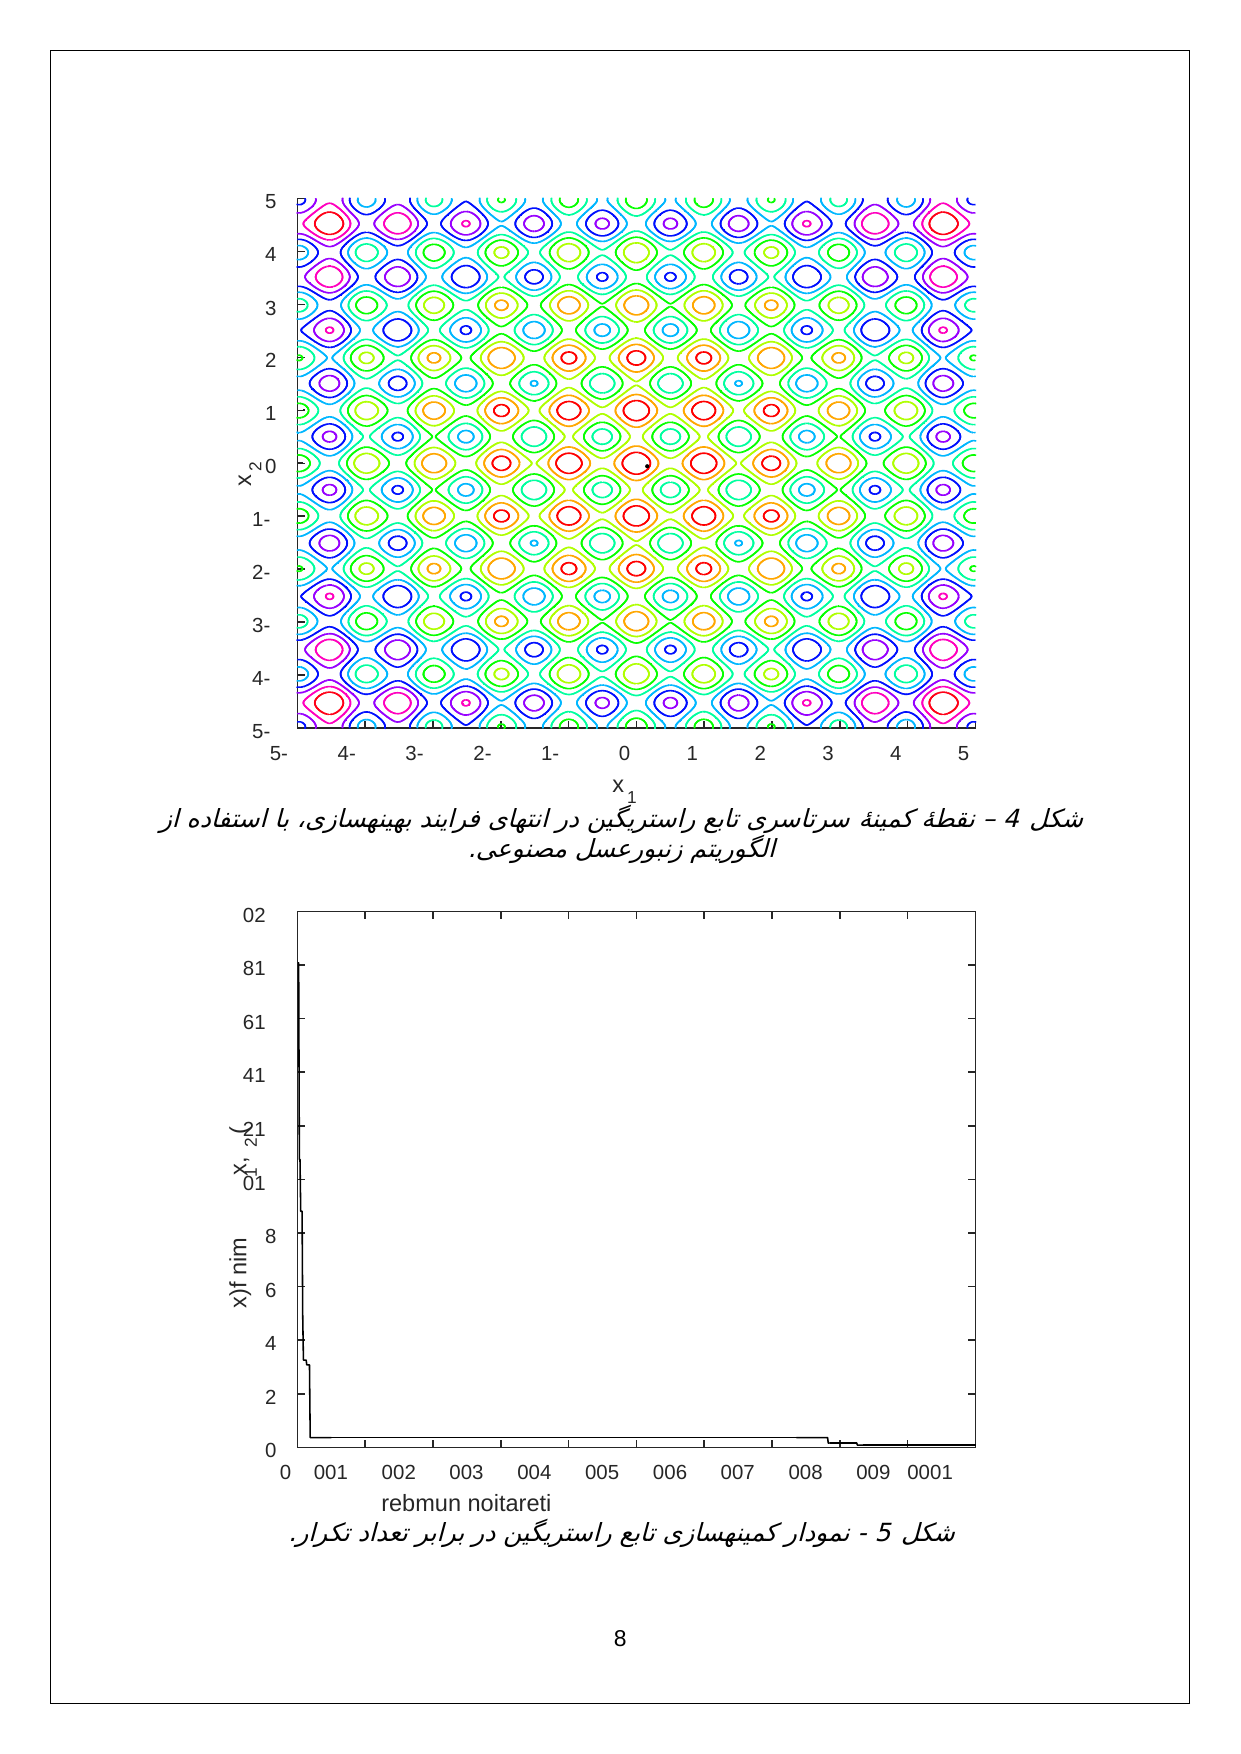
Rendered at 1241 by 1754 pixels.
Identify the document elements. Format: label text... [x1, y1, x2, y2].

text شکل 5 - نمودار کمینه‏سازی تابع راستریگین در برابر تعداد تکرار. [150, 1518, 1090, 1547]
text شکل 4 – نقطۀ کمینۀ سرتاسری تابع راستریگین در انتهای فرایند بهینه‏سازی، با استفاده از الگوریتم زنبورعسل مصنوعی. [150, 805, 1090, 863]
